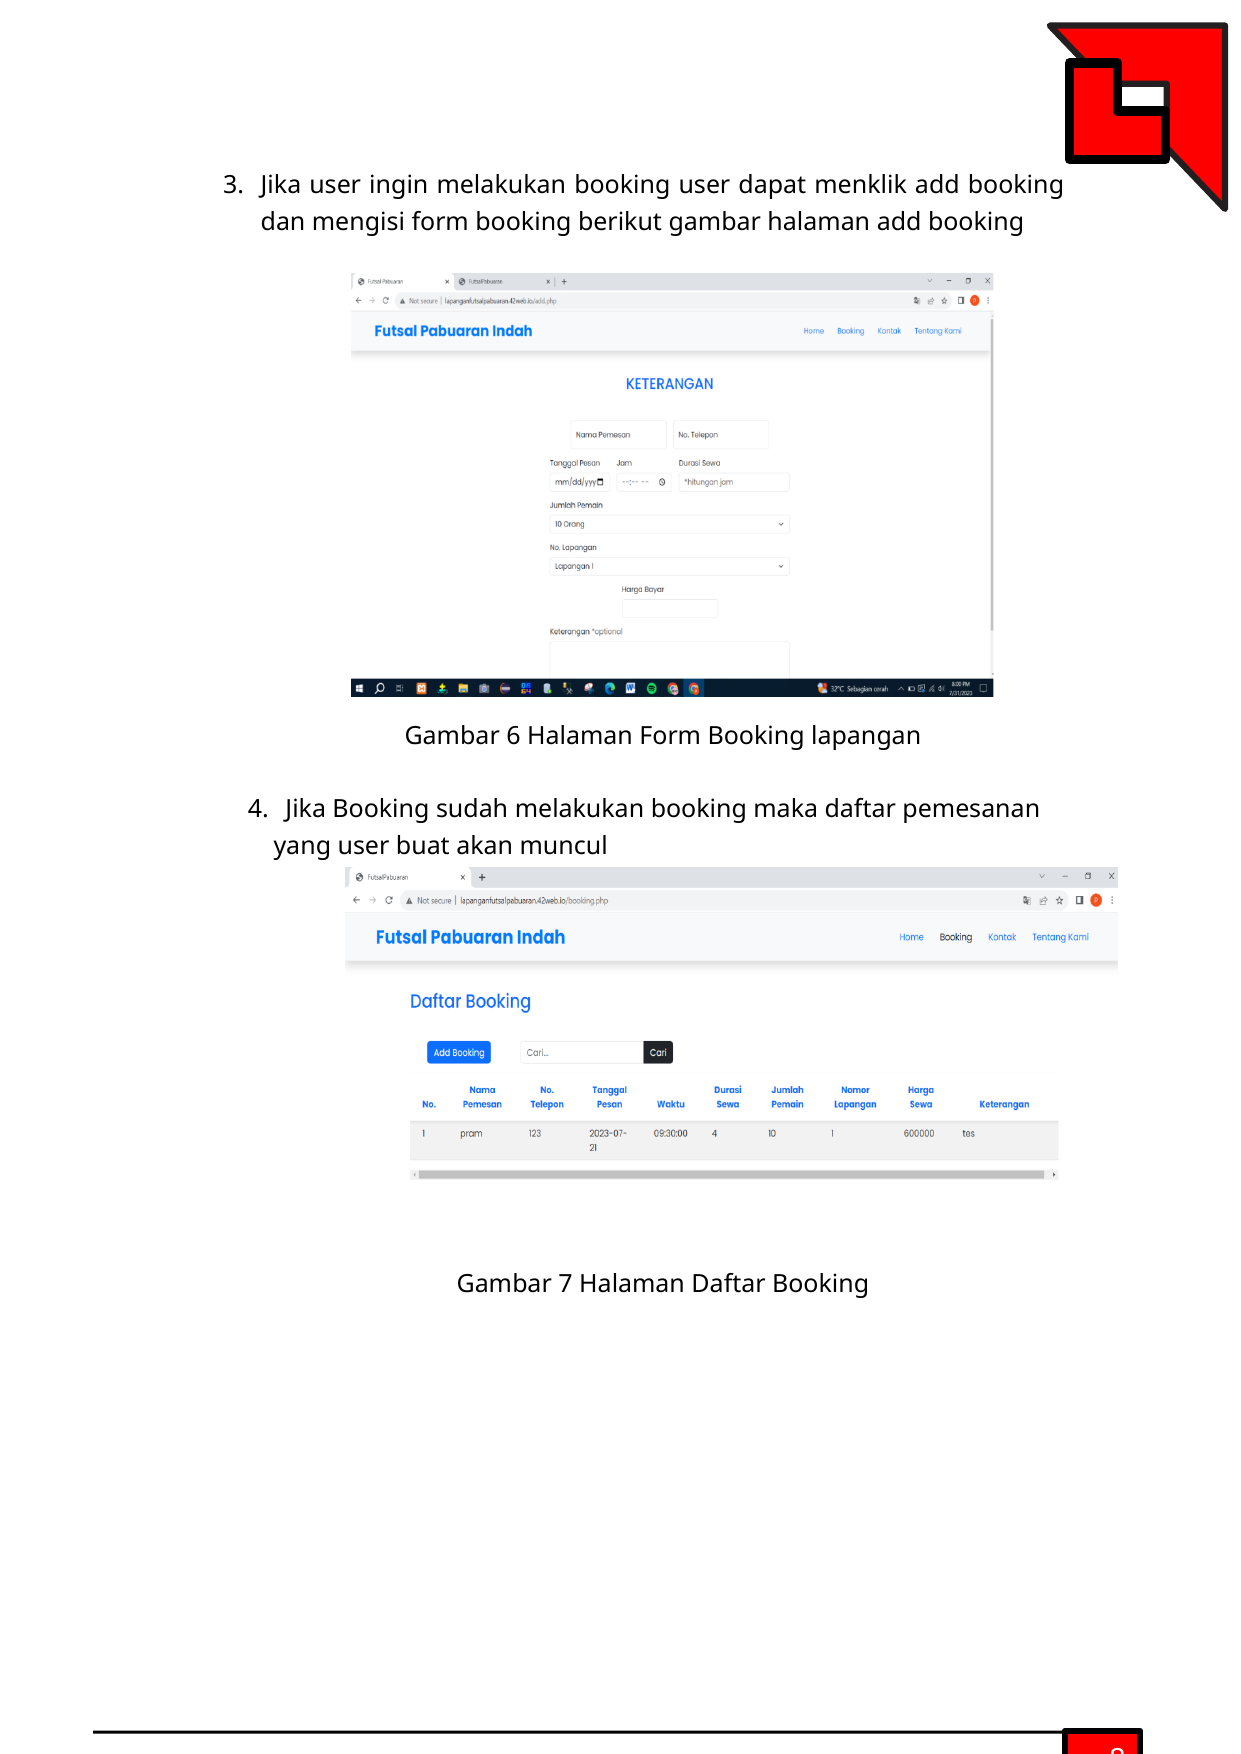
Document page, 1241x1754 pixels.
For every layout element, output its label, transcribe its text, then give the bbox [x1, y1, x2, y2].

list Jika Booking sudah melakukan booking maka daftar pemesanan [223, 701, 1065, 735]
picture [349, 183, 993, 605]
list yang user buat akan muncul [260, 738, 1065, 772]
list Gambar 7 Halaman Daftar Booking [260, 1131, 1065, 1165]
list Gambar 6 Halaman Form Booking lapangan [260, 588, 1065, 661]
